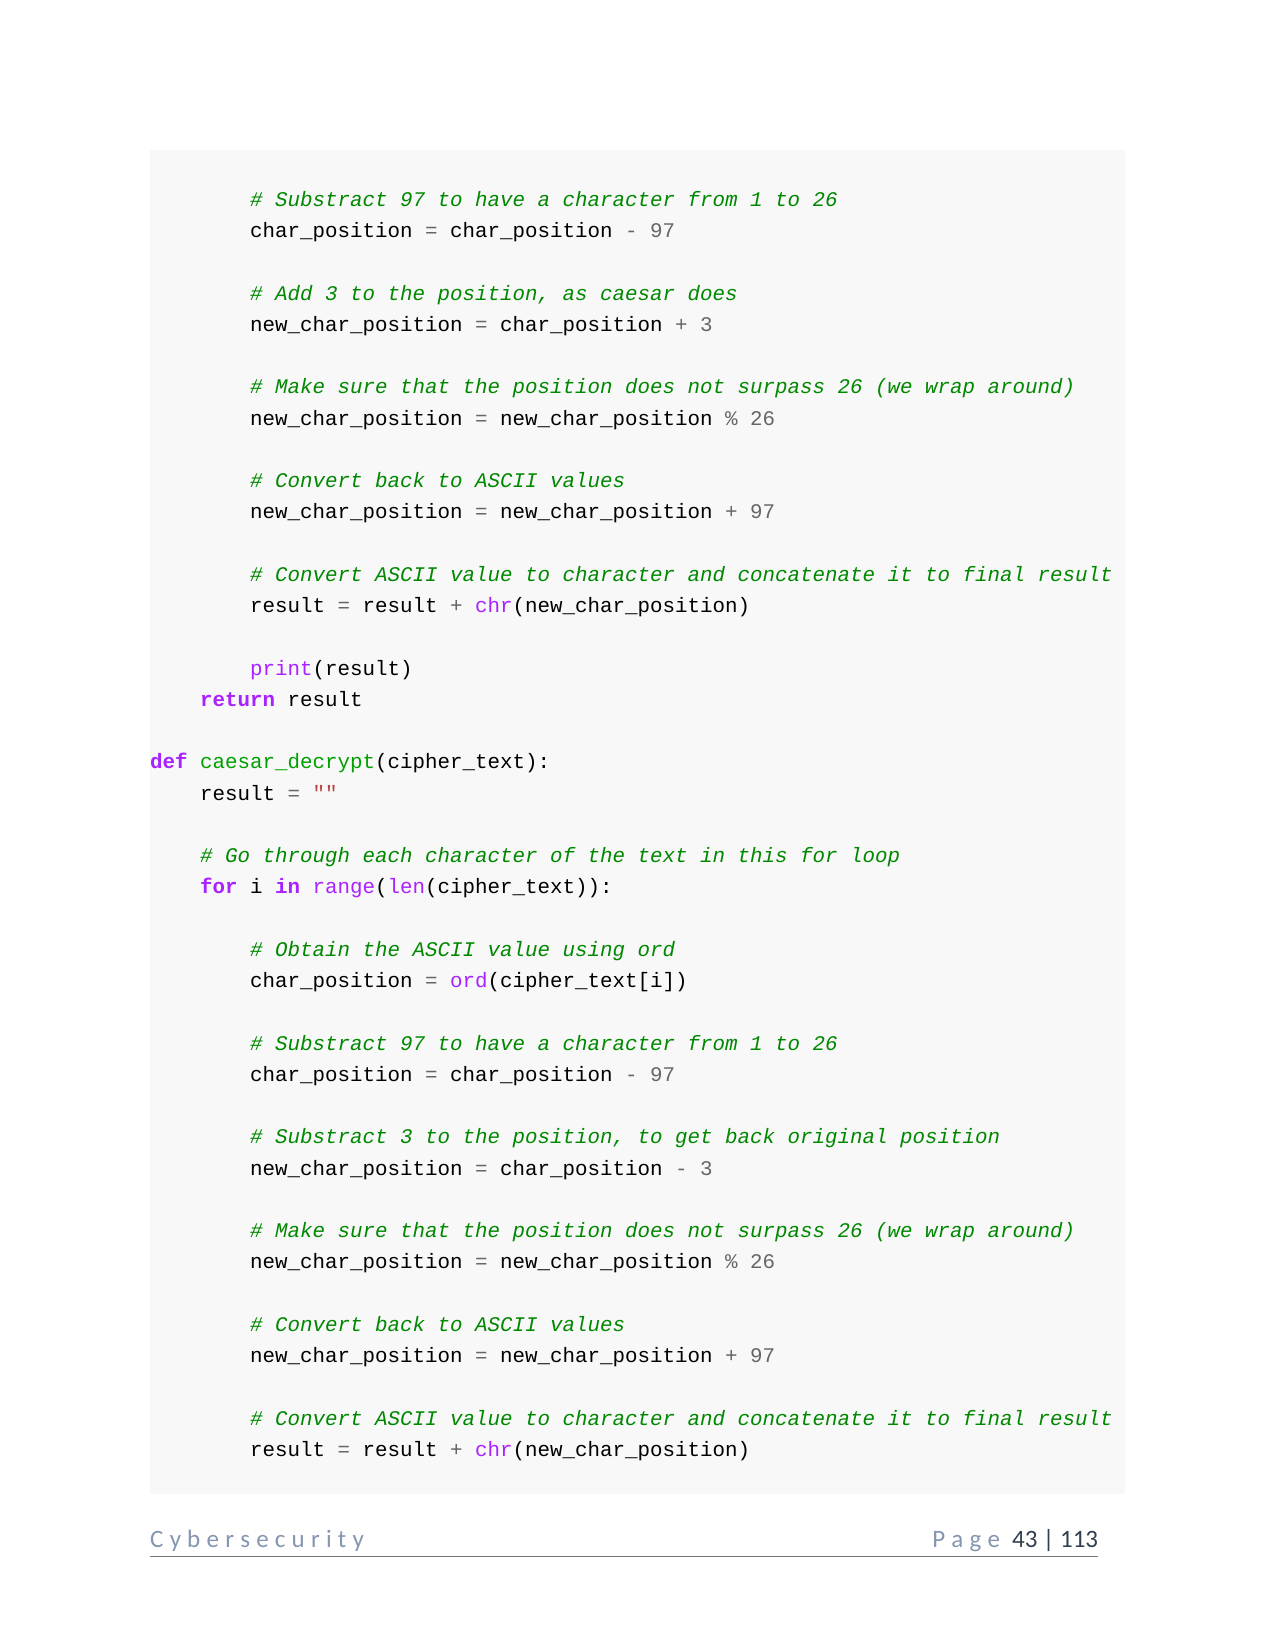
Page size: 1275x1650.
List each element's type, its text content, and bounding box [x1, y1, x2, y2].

text # Substract 3 to the position, to get back original position [150, 1119, 1125, 1150]
text # Convert back to ASCII values [150, 462, 1125, 494]
text # Substract 97 to have a character from 1 to 26 [150, 181, 1125, 212]
text new_char_position = char_position - 3 [150, 1150, 1125, 1181]
text new_char_position = char_position + 3 [150, 306, 1125, 337]
text result = result + chr(new_char_position) [150, 1431, 1125, 1462]
text # Substract 97 to have a character from 1 to 26 [150, 1025, 1125, 1056]
text new_char_position = new_char_position + 97 [150, 1337, 1125, 1369]
text # Add 3 to the position, as caesar does [150, 275, 1125, 306]
text # Convert ASCII value to character and concatenate it to final result [150, 1400, 1125, 1431]
text result = result + chr(new_char_position) [150, 587, 1125, 619]
text return result [150, 681, 1125, 712]
text # Make sure that the position does not surpass 26 (we wrap around) [150, 369, 1125, 400]
text # Make sure that the position does not surpass 26 (we wrap around) [150, 1212, 1125, 1244]
text # Obtain the ASCII value using ord [150, 931, 1125, 962]
text new_char_position = new_char_position % 26 [150, 1244, 1125, 1275]
text char_position = char_position - 97 [150, 1056, 1125, 1087]
text print(result) [150, 650, 1125, 681]
text for i in range(len(cipher_text)): [150, 869, 1125, 900]
text def caesar_decrypt(cipher_text): [150, 744, 1125, 775]
text new_char_position = new_char_position + 97 [150, 494, 1125, 525]
text char_position = ord(cipher_text[i]) [150, 962, 1125, 994]
text new_char_position = new_char_position % 26 [150, 400, 1125, 431]
text # Go through each character of the text in this for loop [150, 837, 1125, 869]
text # Convert back to ASCII values [150, 1306, 1125, 1337]
text char_position = char_position - 97 [150, 212, 1125, 244]
text # Convert ASCII value to character and concatenate it to final result [150, 556, 1125, 587]
text result = "" [150, 775, 1125, 806]
